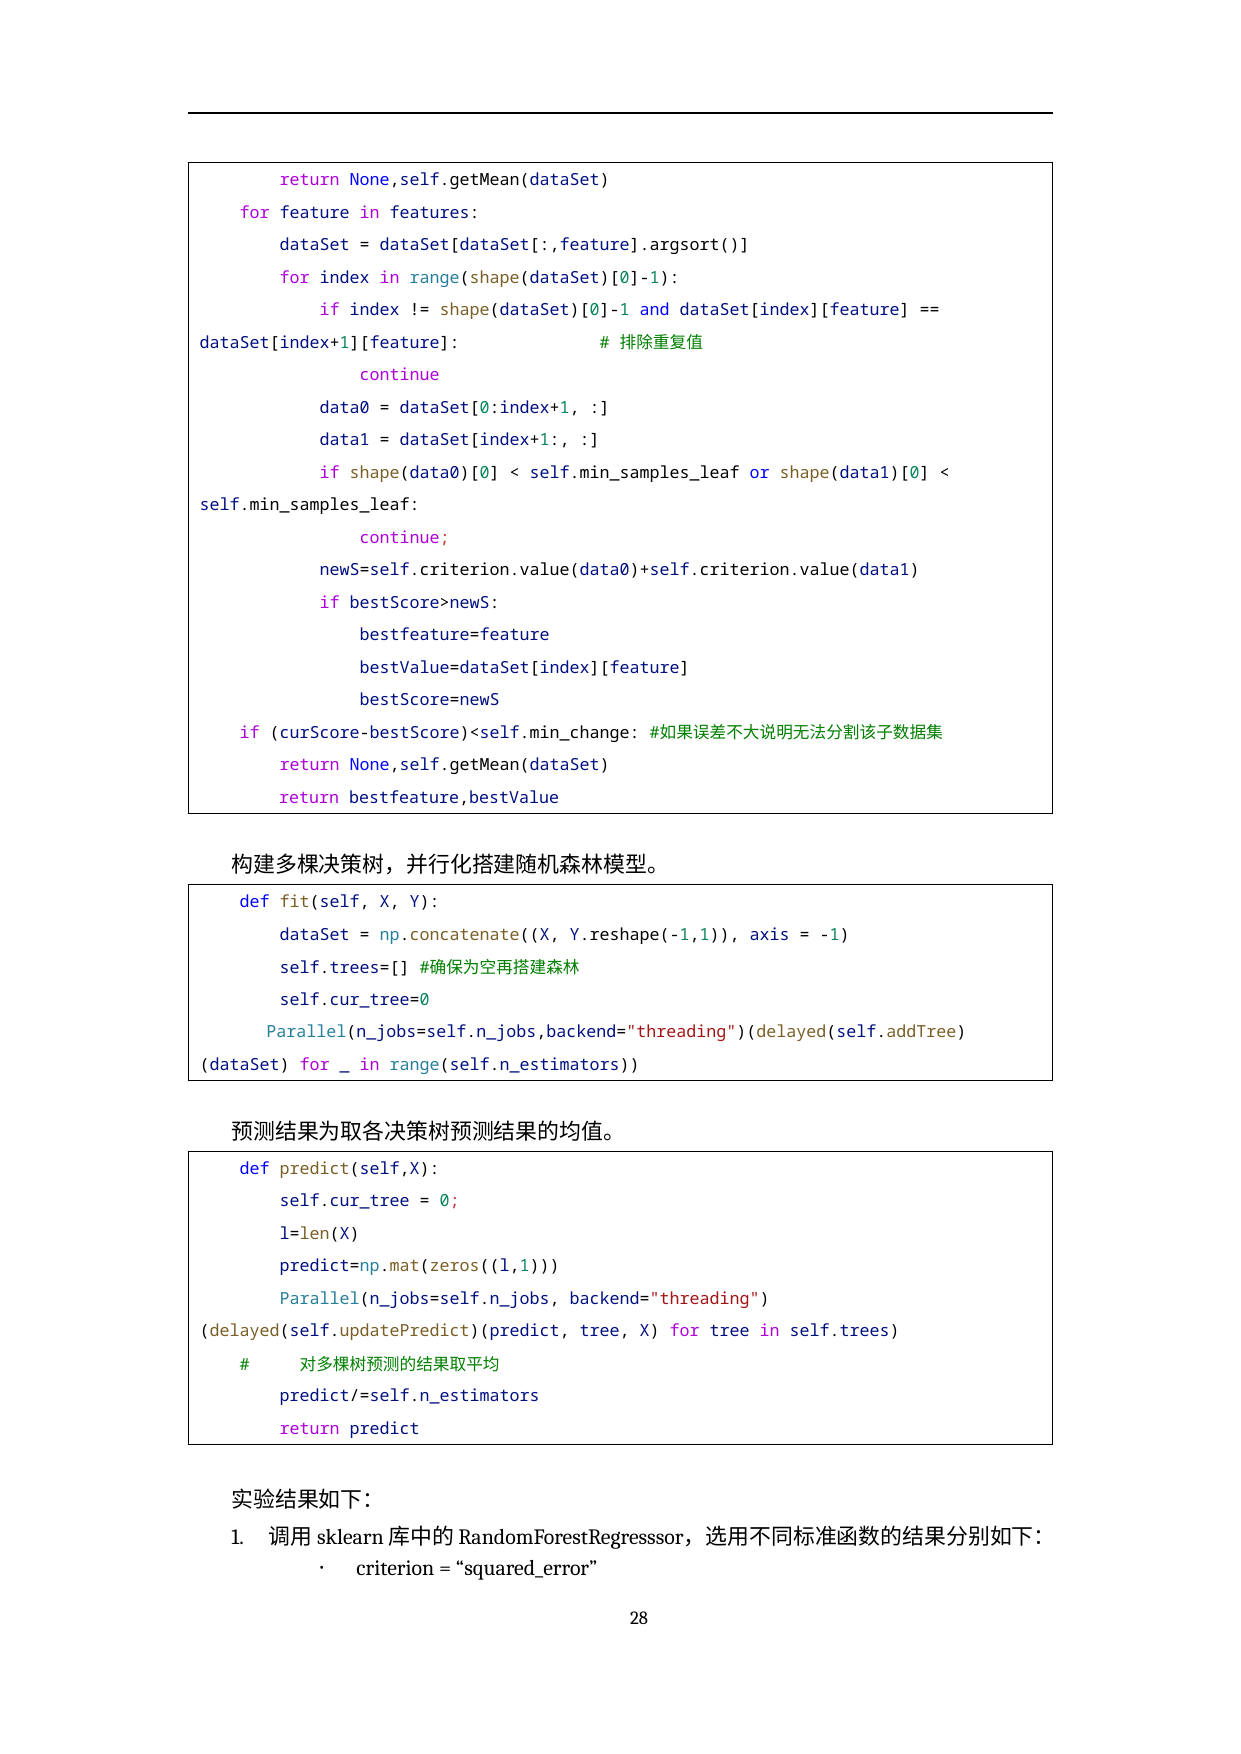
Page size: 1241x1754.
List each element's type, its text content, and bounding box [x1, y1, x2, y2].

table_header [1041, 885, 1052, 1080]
list 调用sklearn库中的RandomForestRegresssor，选用不同标准函数的结果分别如下： [231, 1518, 1053, 1551]
text 实验结果如下： [187, 1481, 1053, 1514]
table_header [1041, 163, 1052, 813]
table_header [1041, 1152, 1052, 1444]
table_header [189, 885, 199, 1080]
list criterion = “squared_error” [319, 1551, 1053, 1583]
text 预测结果为取各决策树预测结果的均值。 [187, 1113, 1053, 1146]
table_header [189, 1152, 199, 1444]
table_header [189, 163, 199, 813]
text 构建多棵决策树，并行化搭建随机森林模型。 [187, 847, 1053, 879]
